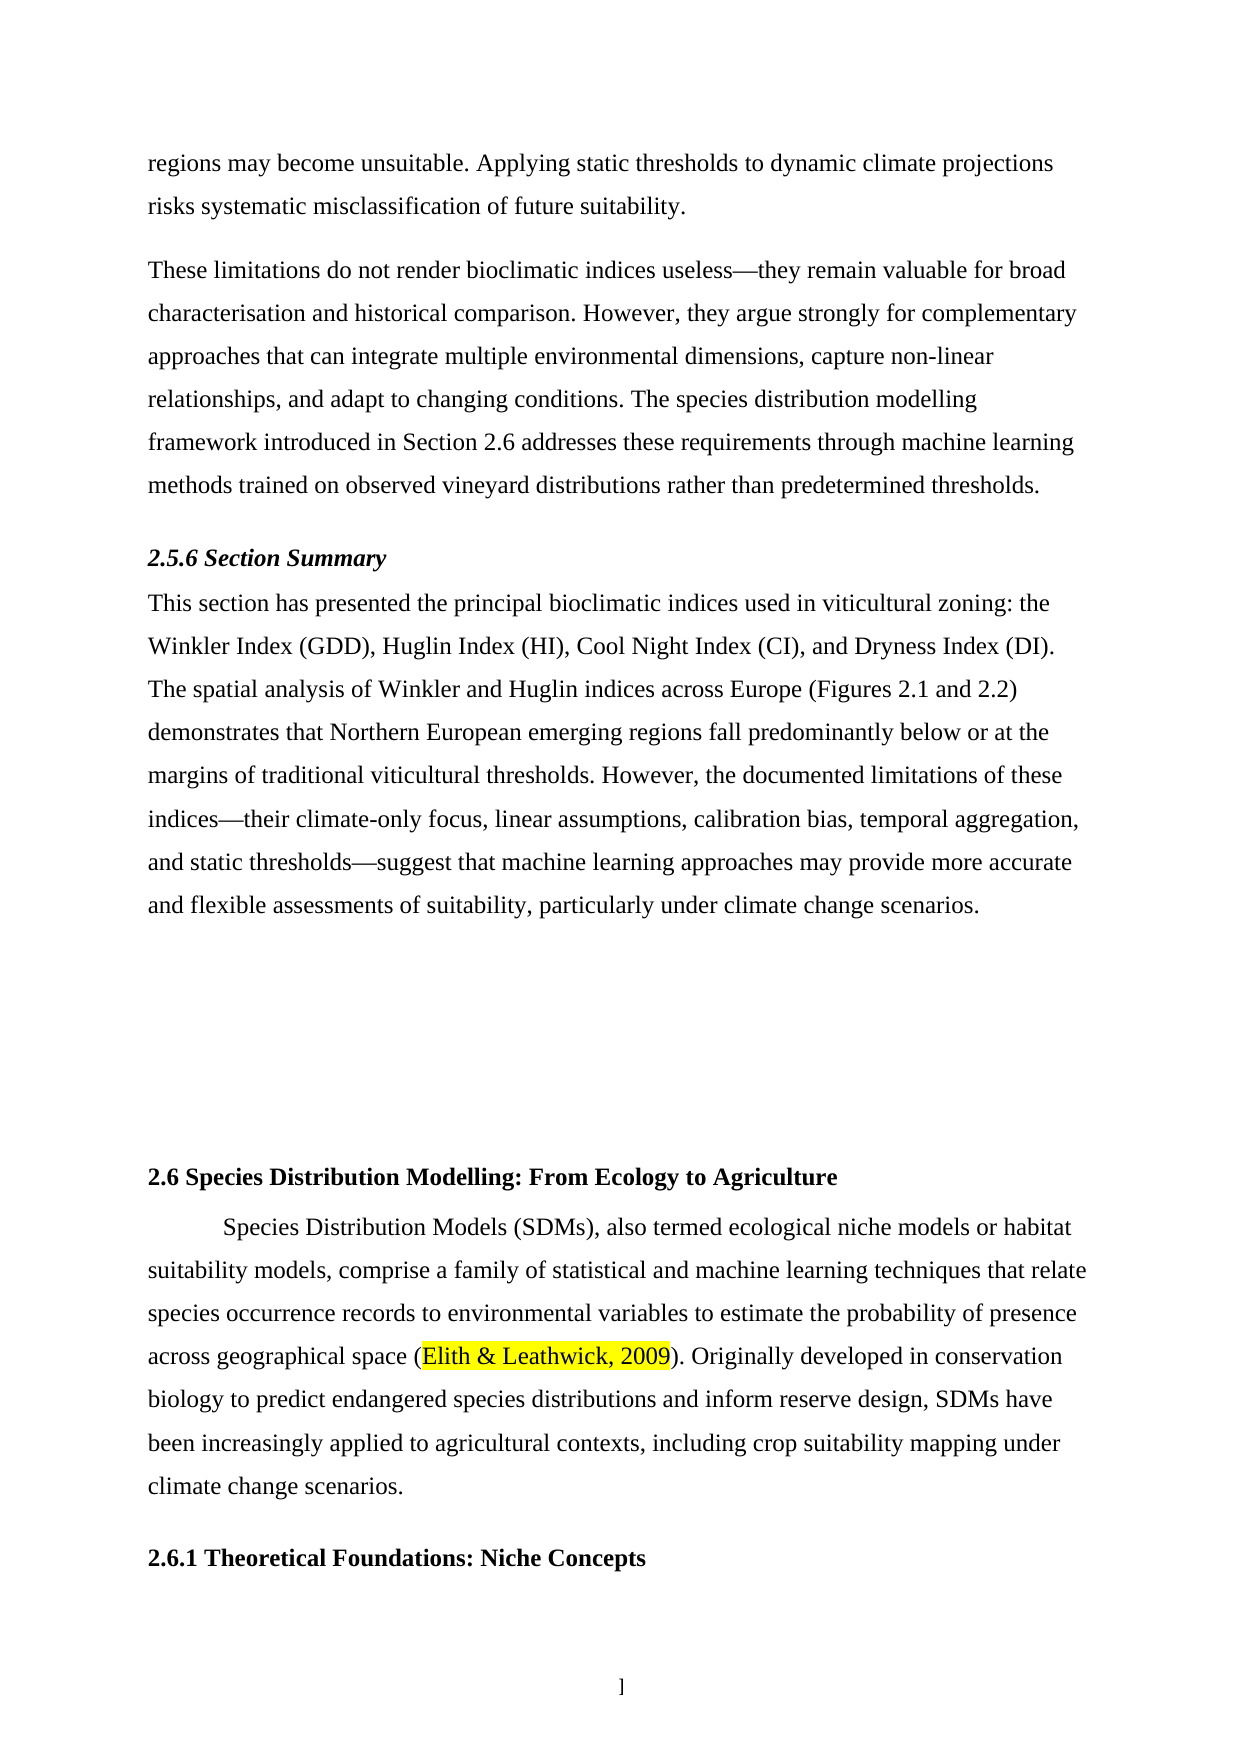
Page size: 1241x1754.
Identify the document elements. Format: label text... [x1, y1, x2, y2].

text These limitations do not render bioclimatic indices useless—they remain valuable for broad characterisation and historical comparison. However, they argue strongly for complementary approaches that can integrate multiple environmental dimensions, capture non-linear relationships, and adapt to changing conditions. The species distribution modelling framework introduced in Section 2.6 addresses these requirements through machine learning methods trained on observed vineyard distributions rather than predetermined thresholds. [148, 255, 1092, 499]
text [148, 148, 1092, 219]
subtitle 2.6 Species Distribution Modelling: From Ecology to Agriculture [148, 1162, 1092, 1191]
subtitle 2.5.6 Section Summary [148, 543, 1092, 571]
text This section has presented the principal bioclimatic indices used in viticultural zoning: the Winkler Index (GDD), Huglin Index (HI), Cool Night Index (CI), and Dryness Index (DI). The spatial analysis of Winkler and Huglin indices across Europe (Figures 2.1 and 2.2) demonstrates that Northern European emerging regions fall predominantly below or at the margins of traditional viticultural thresholds. However, the documented limitations of these indices—their climate-only focus, linear assumptions, calibration bias, temporal aggregation, and static thresholds—suggest that machine learning approaches may provide more accurate and flexible assessments of suitability, particularly under climate change scenarios. [148, 588, 1092, 919]
subtitle 2.6.1 Theoretical Foundations: Niche Concepts [148, 1543, 1092, 1572]
text Species Distribution Models (SDMs), also termed ecological niche models or habitat suitability models, comprise a family of statistical and machine learning techniques that relate species occurrence records to environmental variables to estimate the probability of presence across geographical space (Elith & Leathwick, 2009). Originally developed in conservation biology to predict endangered species distributions and inform reserve design, SDMs have been increasingly applied to agricultural contexts, including crop suitability mapping under climate change scenarios. [148, 1212, 1092, 1499]
